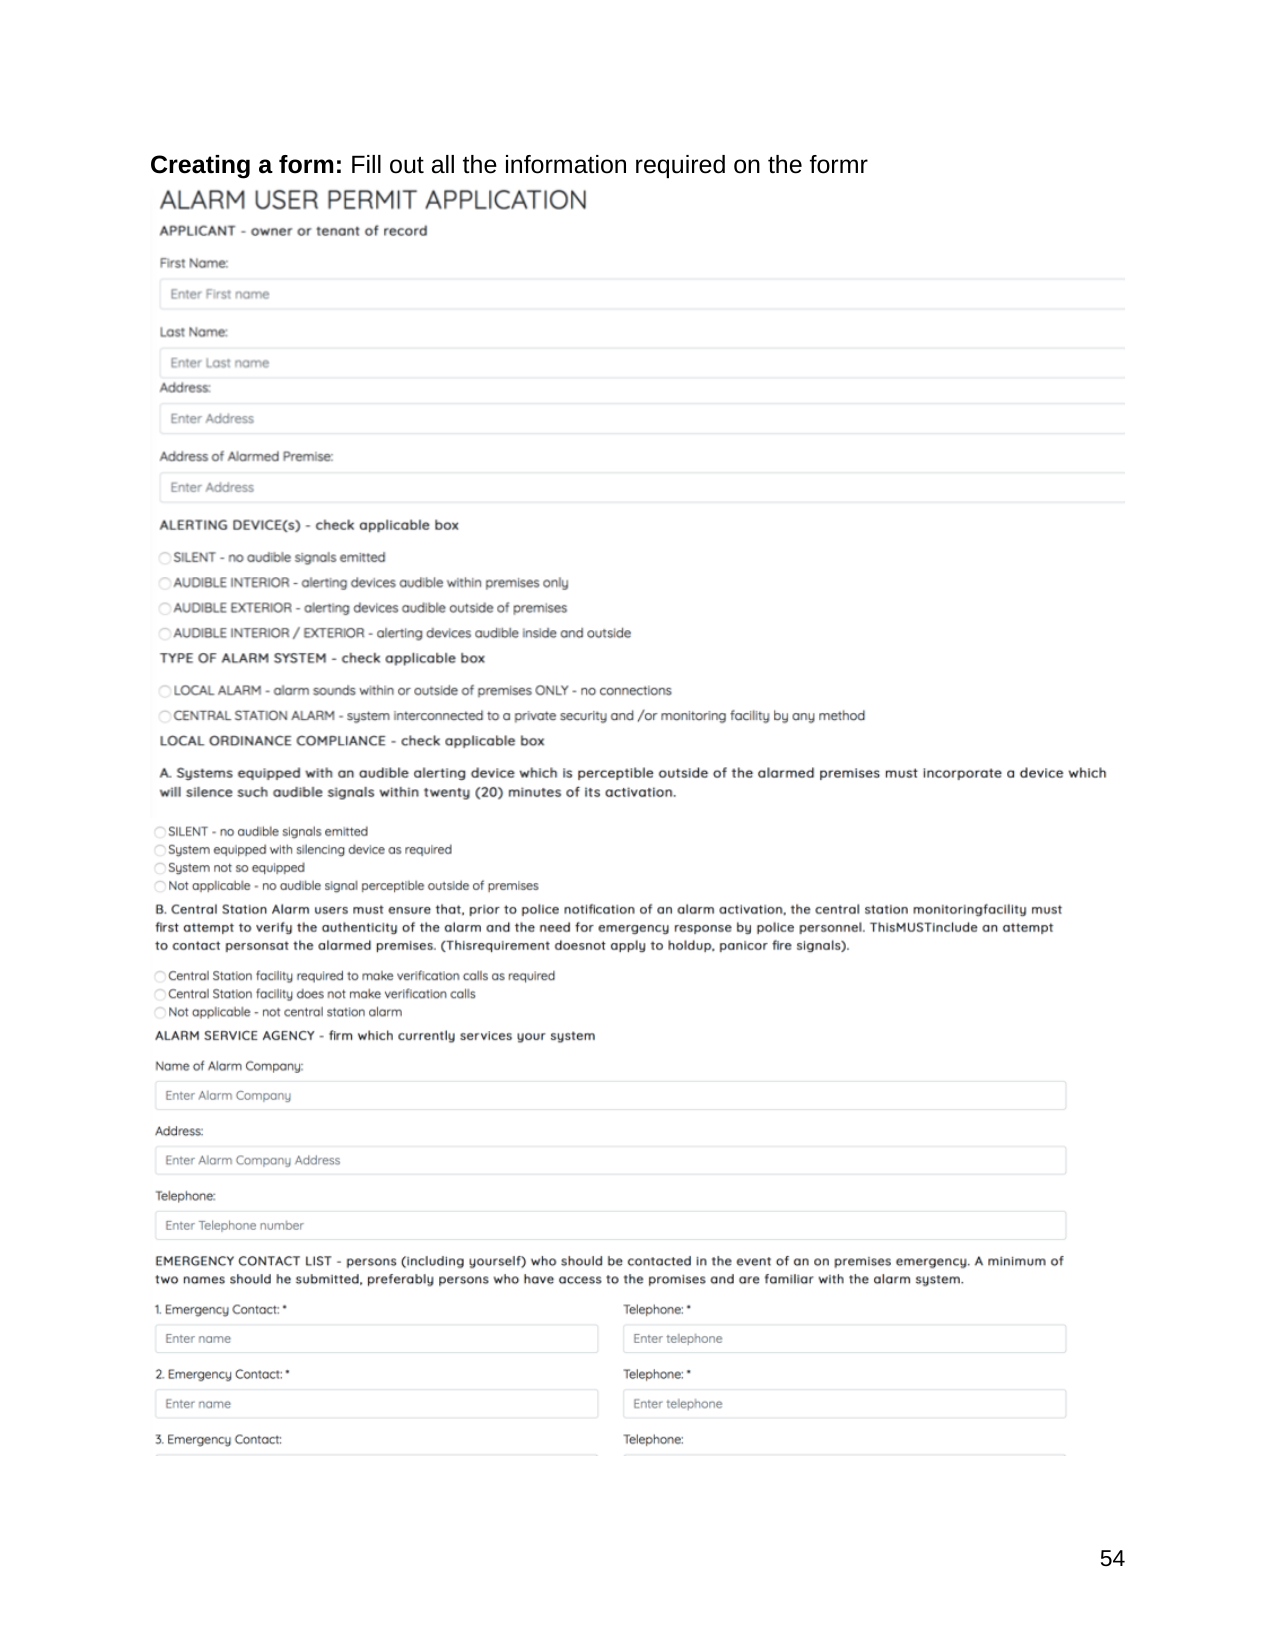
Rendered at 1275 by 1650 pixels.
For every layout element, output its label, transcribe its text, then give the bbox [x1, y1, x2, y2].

text Creating a form: Fill out all the information required on the formr [150, 150, 1125, 182]
picture [150, 182, 1125, 818]
picture [150, 821, 1125, 1456]
